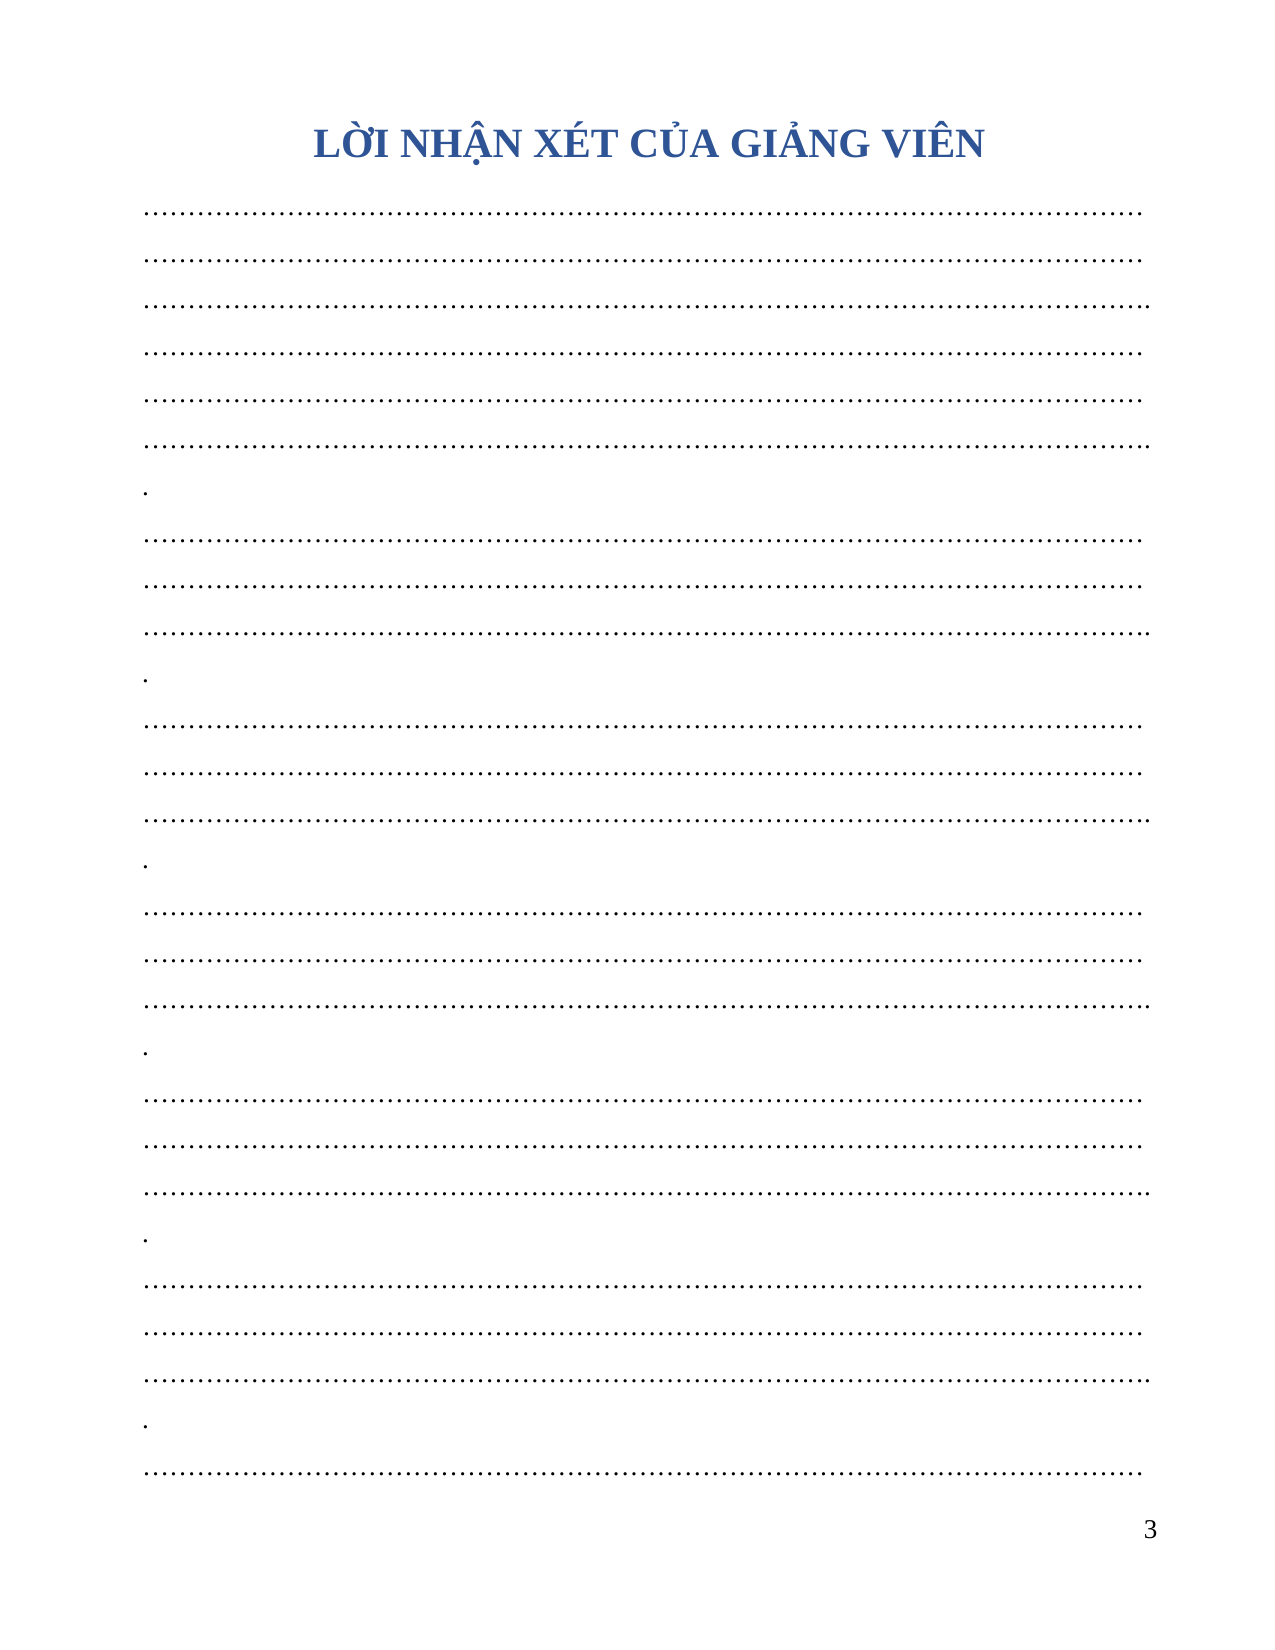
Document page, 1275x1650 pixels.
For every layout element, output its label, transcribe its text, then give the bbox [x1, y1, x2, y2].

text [142, 190, 1157, 1481]
subtitle LỜI NHẬN XÉT CỦA GIẢNG VIÊN [142, 118, 1157, 166]
